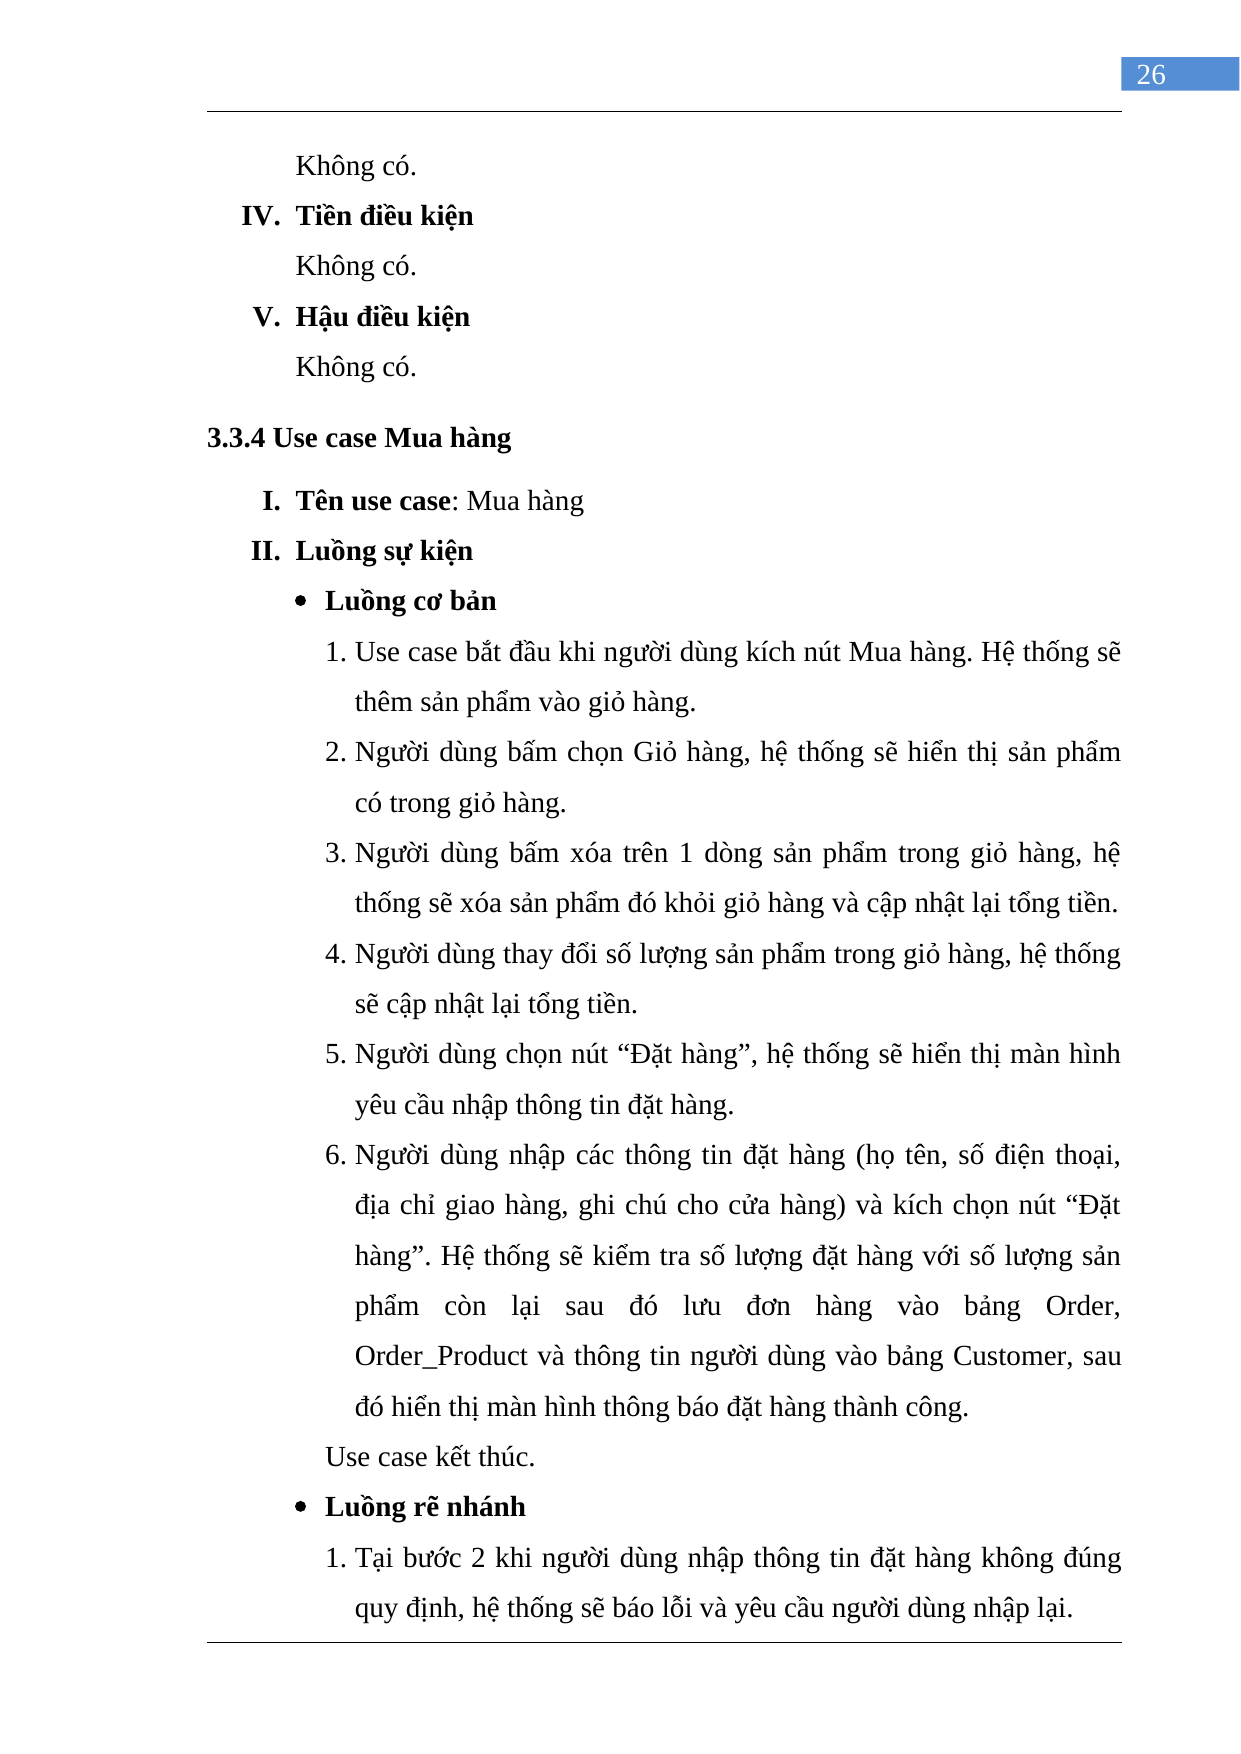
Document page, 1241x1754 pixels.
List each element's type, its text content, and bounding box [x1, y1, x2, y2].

list Người dùng thay đổi số lượng sản phẩm trong giỏ hàng, hệ thống sẽ cập nhật lại tổng tiền. [325, 936, 1122, 1020]
list Tiền điều kiện [281, 198, 1122, 232]
list Luồng sự kiện [281, 533, 1122, 567]
text Không có. [295, 248, 1122, 282]
list Use case bắt đầu khi người dùng kích nút Mua hàng. Hệ thống sẽ thêm sản phẩm vào giỏ hàng. [325, 634, 1122, 718]
text Không có. [295, 148, 1122, 181]
list Người dùng chọn nút “Đặt hàng”, hệ thống sẽ hiển thị màn hình yêu cầu nhập thông tin đặt hàng. [325, 1036, 1122, 1120]
list Luồng rẽ nhánh [295, 1489, 1122, 1523]
list Người dùng nhập các thông tin đặt hàng (họ tên, số điện thoại, địa chỉ giao hàng, ghi chú cho cửa hàng) và kích chọn nút “Đặt hàng”. Hệ thống sẽ kiểm tra số lượng đặt hàng với số lượng sản phẩm còn lại sau đó lưu đơn hàng vào bảng Order, Order_Product và thông tin người dùng vào bảng Customer, sau đó hiển thị màn hình thông báo đặt hàng thành công. [325, 1137, 1122, 1422]
list Người dùng bấm chọn Giỏ hàng, hệ thống sẽ hiển thị sản phẩm có trong giỏ hàng. [325, 734, 1122, 818]
list Hậu điều kiện [281, 299, 1122, 332]
list Người dùng bấm xóa trên 1 dòng sản phẩm trong giỏ hàng, hệ thống sẽ xóa sản phẩm đó khỏi giỏ hàng và cập nhật lại tổng tiền. [325, 835, 1122, 919]
list Luồng cơ bản [295, 583, 1122, 617]
list Tên use case: Mua hàng [281, 483, 1122, 516]
text Không có. [295, 349, 1122, 382]
list Tại bước 2 khi người dùng nhập thông tin đặt hàng không đúng quy định, hệ thống sẽ báo lỗi và yêu cầu người dùng nhập lại. [325, 1540, 1122, 1623]
text Use case kết thúc. [325, 1439, 1122, 1472]
subtitle Use case Mua hàng [207, 420, 1122, 454]
